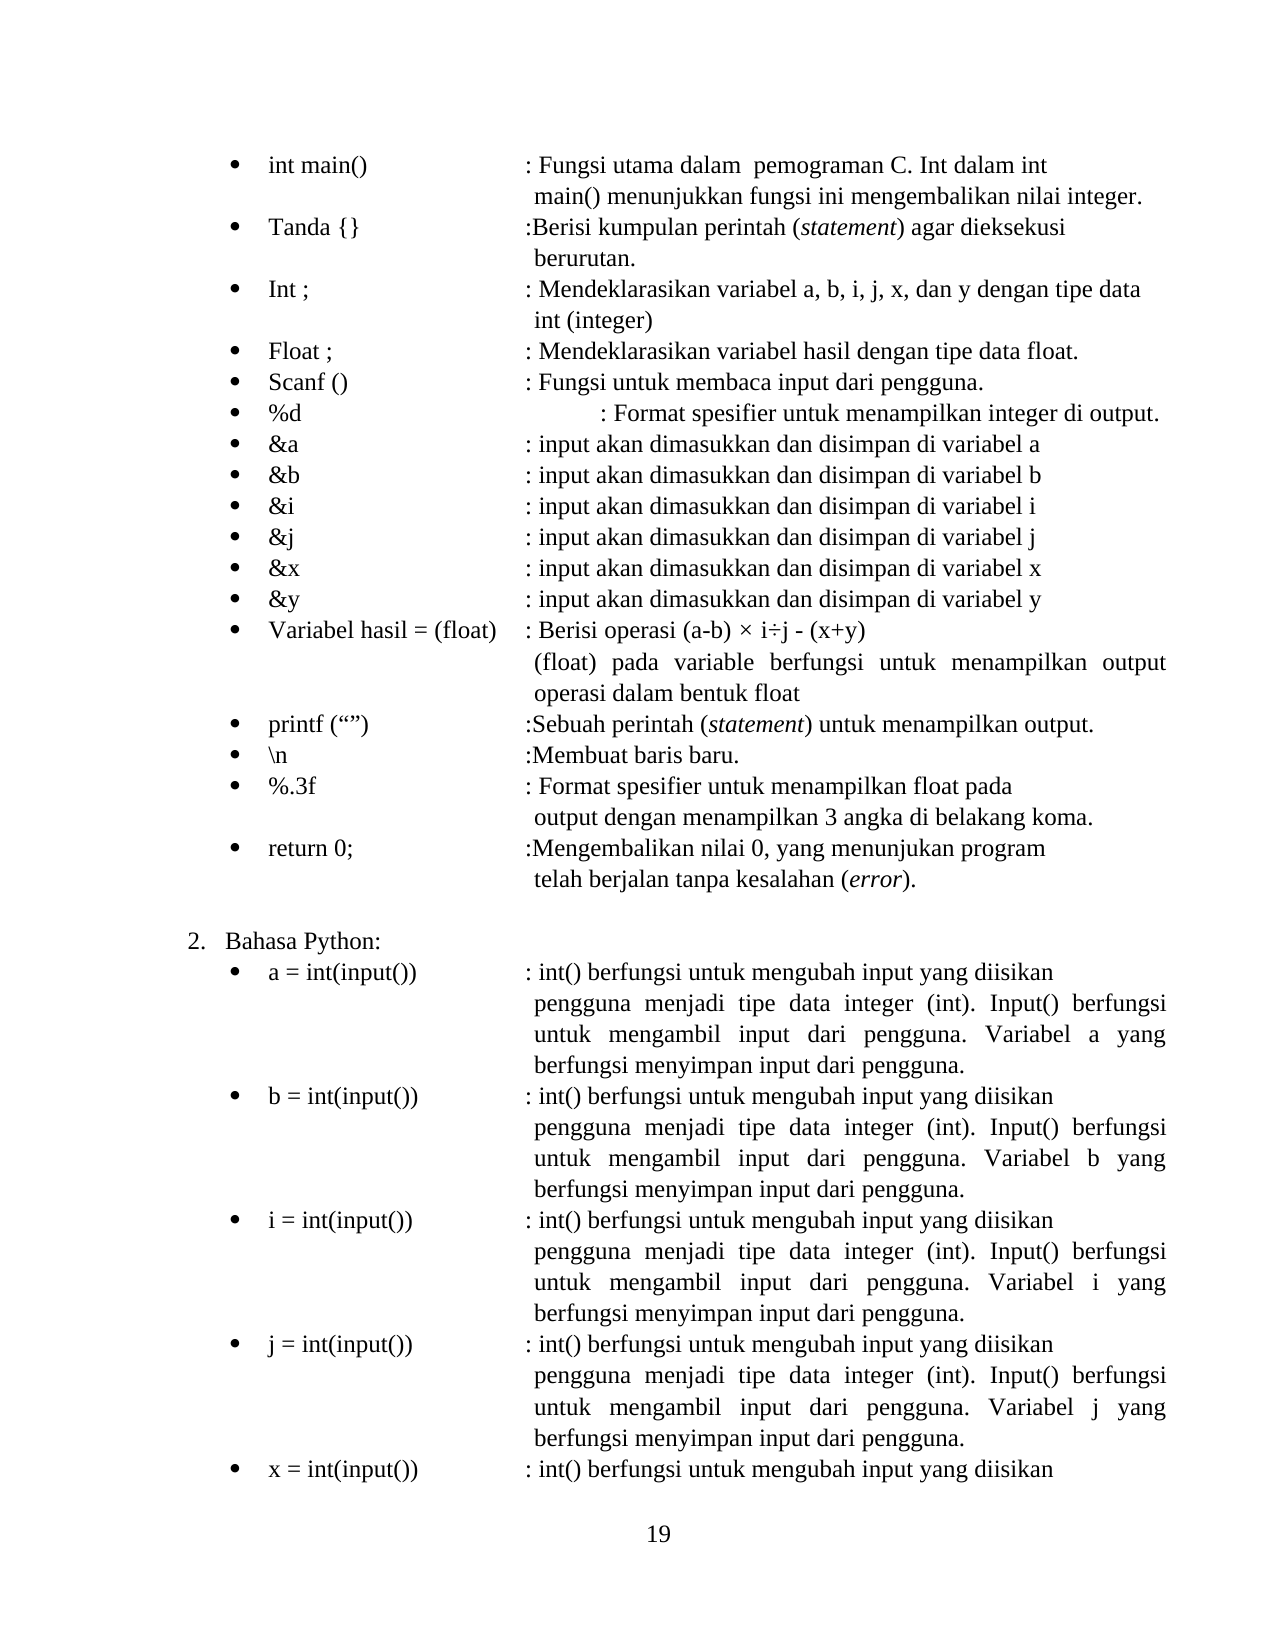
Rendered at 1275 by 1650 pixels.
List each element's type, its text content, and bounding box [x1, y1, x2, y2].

list return 0; :Mengembalikan nilai 0, yang menunjukan program [231, 833, 1167, 862]
list Tanda {} :Berisi kumpulan perintah (statement) agar dieksekusi [231, 212, 1167, 241]
list Bahasa Python: [187, 926, 1167, 955]
list Scanf () : Fungsi untuk membaca input dari pengguna. [231, 367, 1167, 396]
list x = int(input()) : int() berfungsi untuk mengubah input yang diisikan [231, 1454, 1167, 1482]
list berurutan. [519, 243, 1167, 272]
list %.3f : Format spesifier untuk menampilkan float pada [231, 771, 1167, 799]
list Variabel hasil = (float) : Berisi operasi (a-b) ij - (x+y) [231, 616, 1167, 644]
list printf (“”) :Sebuah perintah (statement) untuk menampilkan output. [231, 709, 1167, 737]
list &b : input akan dimasukkan dan disimpan di variabel b [231, 460, 1167, 489]
list output dengan menampilkan 3 angka di belakang koma. [534, 802, 1167, 831]
list j = int(input()) : int() berfungsi untuk mengubah input yang diisikan [231, 1329, 1167, 1358]
list &i : input akan dimasukkan dan disimpan di variabel i [231, 491, 1167, 520]
list Int ; : Mendeklarasikan variabel a, b, i, j, x, dan y dengan tipe data [231, 274, 1167, 303]
list &a : input akan dimasukkan dan disimpan di variabel a [231, 429, 1167, 458]
list pengguna menjadi tipe data integer (int). Input() berfungsi untuk mengambil input dari pengguna. Variabel a yang berfungsi menyimpan input dari pengguna. [534, 988, 1167, 1079]
list &j : input akan dimasukkan dan disimpan di variabel j [231, 522, 1167, 551]
list %d : Format spesifier untuk menampilkan integer di output. [231, 398, 1167, 427]
list \n :Membuat baris baru. [231, 740, 1167, 768]
list i = int(input()) : int() berfungsi untuk mengubah input yang diisikan [231, 1205, 1167, 1234]
list int main() : Fungsi utama dalam pemograman C. Int dalam int [231, 150, 1167, 179]
list b = int(input()) : int() berfungsi untuk mengubah input yang diisikan [231, 1081, 1167, 1110]
list main() menunjukkan fungsi ini mengembalikan nilai integer. [534, 181, 1167, 210]
list pengguna menjadi tipe data integer (int). Input() berfungsi untuk mengambil input dari pengguna. Variabel i yang berfungsi menyimpan input dari pengguna. [534, 1236, 1167, 1327]
list Float ; : Mendeklarasikan variabel hasil dengan tipe data float. [231, 336, 1167, 365]
list pengguna menjadi tipe data integer (int). Input() berfungsi untuk mengambil input dari pengguna. Variabel j yang berfungsi menyimpan input dari pengguna. [534, 1361, 1167, 1451]
list a = int(input()) : int() berfungsi untuk mengubah input yang diisikan [231, 957, 1167, 986]
list &y : input akan dimasukkan dan disimpan di variabel y [231, 584, 1167, 613]
list &x : input akan dimasukkan dan disimpan di variabel x [231, 553, 1167, 582]
list int (integer) [534, 305, 1167, 334]
list telah berjalan tanpa kesalahan (error). [534, 864, 1167, 893]
list pengguna menjadi tipe data integer (int). Input() berfungsi untuk mengambil input dari pengguna. Variabel b yang berfungsi menyimpan input dari pengguna. [534, 1112, 1167, 1203]
list (float) pada variable berfungsi untuk menampilkan output operasi dalam bentuk float [534, 647, 1167, 706]
